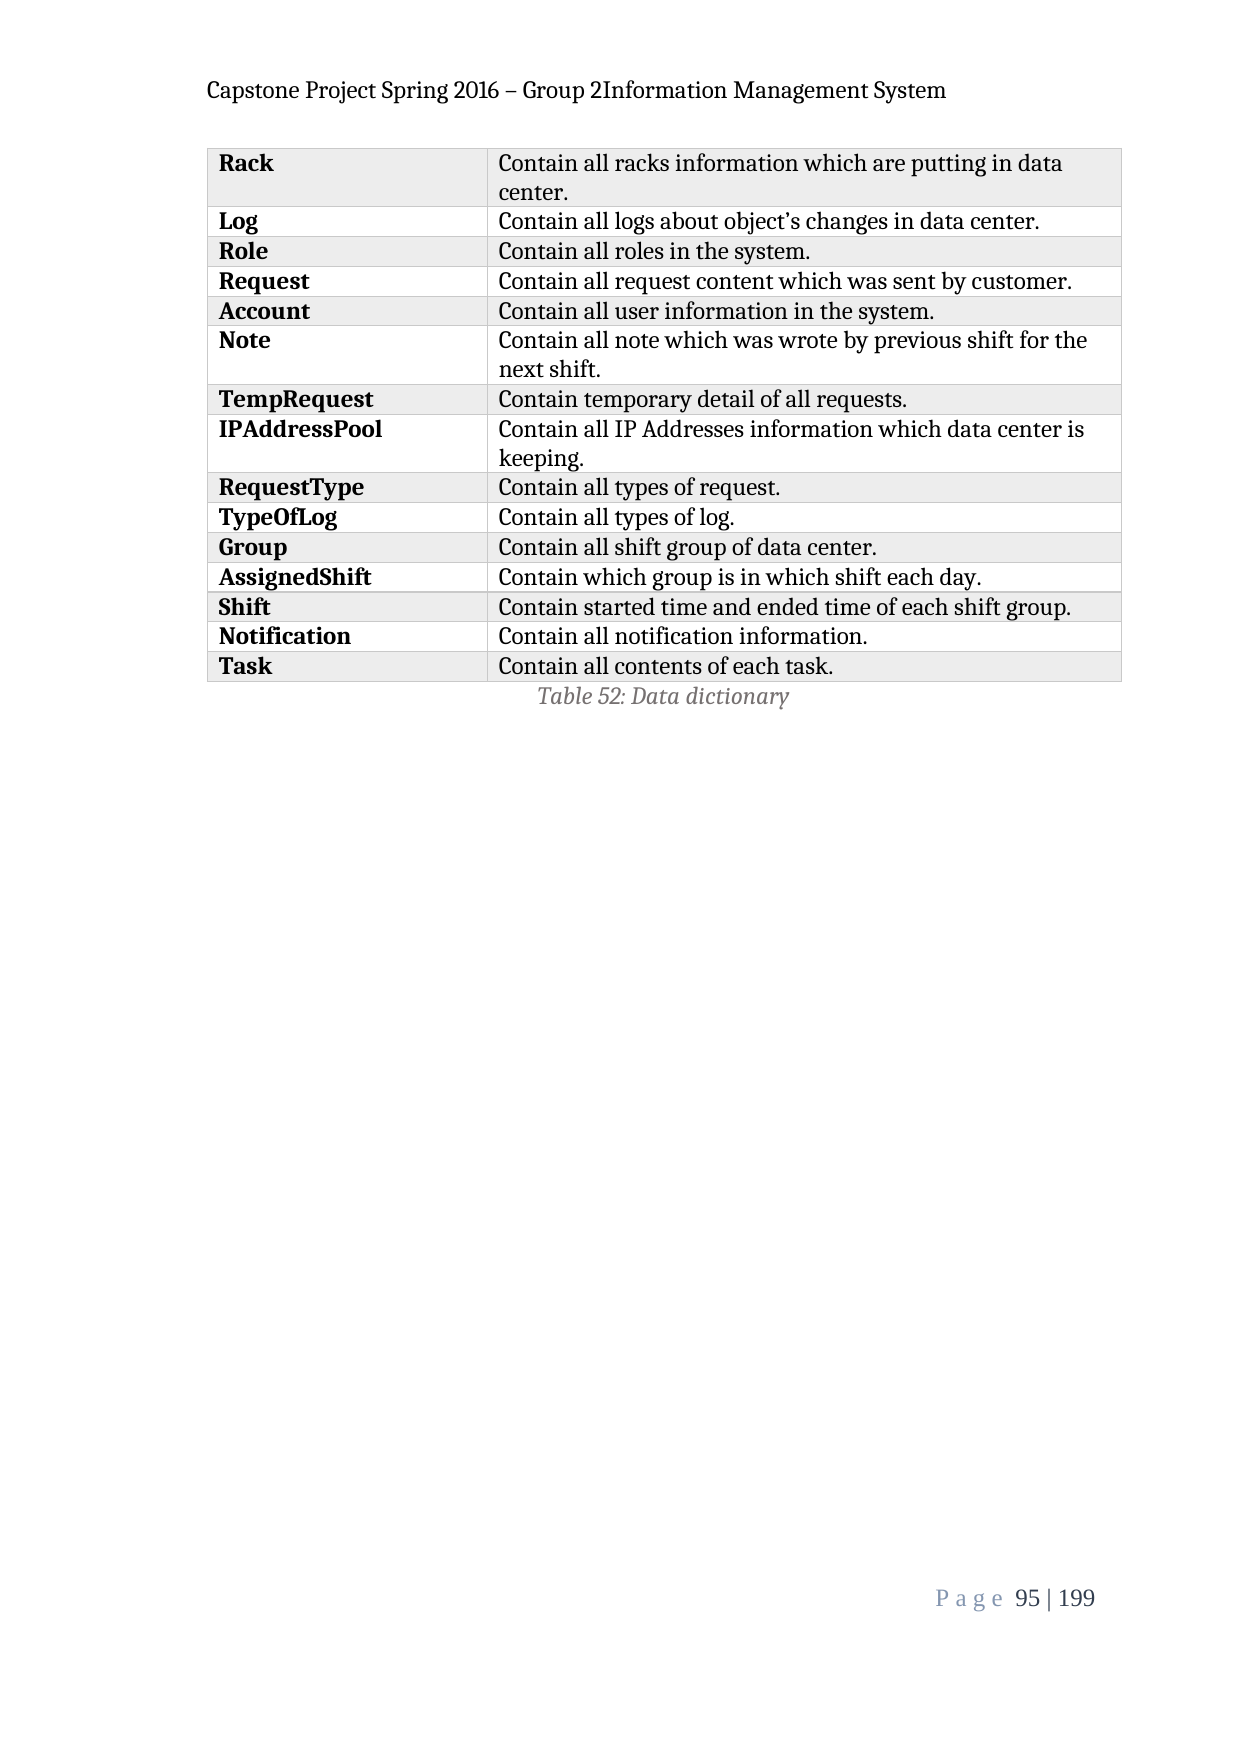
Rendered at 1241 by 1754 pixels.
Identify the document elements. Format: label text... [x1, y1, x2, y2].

table_cell Request [208, 267, 487, 296]
table_cell Contain temporary detail of all requests. [488, 385, 1121, 414]
table_cell Task [208, 652, 487, 681]
table_cell Shift [208, 593, 487, 621]
table_cell Rack [208, 149, 487, 206]
table_cell Contain all user information in the system. [488, 297, 1121, 325]
table_cell Contain all types of request. [488, 473, 1121, 502]
table_cell AssignedShift [208, 563, 487, 591]
table_cell TypeOfLog [208, 503, 487, 532]
text Table 52: Data dictionary [207, 682, 1122, 711]
table_cell Contain all request content which was sent by customer. [488, 267, 1121, 296]
table_cell Note [208, 326, 487, 384]
table_cell Contain all racks information which are putting in data center. [488, 149, 1121, 206]
table_cell Contain which group is in which shift each day. [488, 563, 1121, 591]
table_cell TempRequest [208, 385, 487, 414]
table_cell Role [208, 237, 487, 266]
table_cell Contain started time and ended time of each shift group. [488, 593, 1121, 621]
table_cell Contain all logs about object’s changes in data center. [488, 207, 1121, 236]
table_cell Log [208, 207, 487, 236]
table_cell Contain all roles in the system. [488, 237, 1121, 266]
table_cell Contain all shift group of data center. [488, 533, 1121, 562]
table_cell Contain all notification information. [488, 622, 1121, 651]
table_cell Account [208, 297, 487, 325]
table_cell Notification [208, 622, 487, 651]
table_cell RequestType [208, 473, 487, 502]
table_cell Contain all types of log. [488, 503, 1121, 532]
table_cell IPAddressPool [208, 415, 487, 472]
table_cell Group [208, 533, 487, 562]
table_cell Contain all IP Addresses information which data center is keeping. [488, 415, 1121, 472]
table_cell Contain all note which was wrote by previous shift for the next shift. [488, 326, 1121, 384]
table_cell Contain all contents of each task. [488, 652, 1121, 681]
